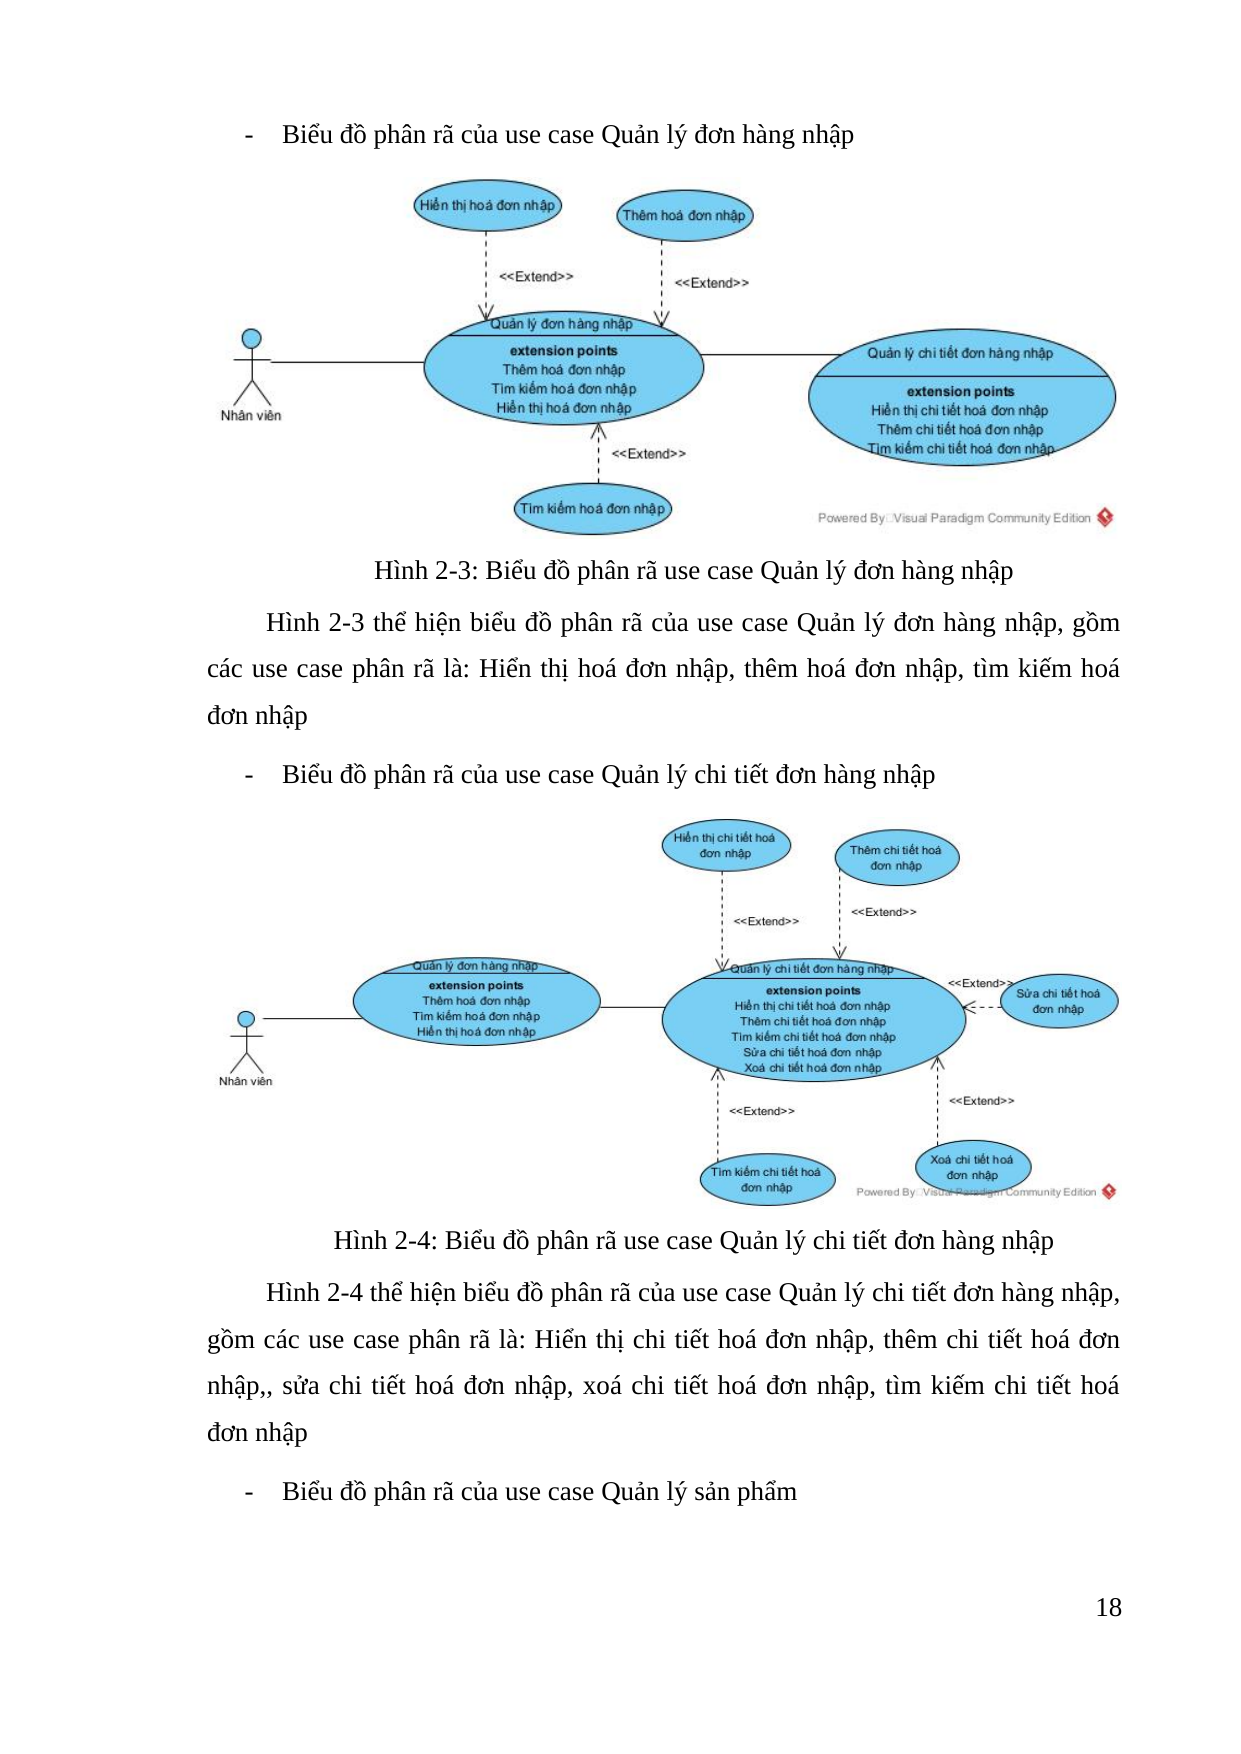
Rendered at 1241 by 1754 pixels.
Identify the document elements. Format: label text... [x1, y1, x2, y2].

text Hình 2-3 thể hiện biểu đồ phân rã của use case Quản lý đơn hàng nhập, gồm các use case phân rã là: Hiển thị hoá đơn nhập, thêm hoá đơn nhập, tìm kiếm hoá đơn nhập [207, 606, 1122, 730]
picture [206, 817, 1122, 1209]
text Hình 2-4 thể hiện biểu đồ phân rã của use case Quản lý chi tiết đơn hàng nhập, gồm các use case phân rã là: Hiển thị chi tiết hoá đơn nhập, thêm chi tiết hoá đơn nhập,, sửa chi tiết hoá đơn nhập, xoá chi tiết hoá đơn nhập, tìm kiếm chi tiết hoá đơn nhập [207, 1276, 1122, 1447]
text Hình 2-4: Biểu đồ phân rã use case Quản lý chi tiết đơn hàng nhập [207, 1224, 1122, 1255]
picture [206, 177, 1120, 539]
text Hình 2-3: Biểu đồ phân rã use case Quản lý đơn hàng nhập [207, 554, 1122, 585]
list Biểu đồ phân rã của use case Quản lý đơn hàng nhập [244, 118, 1122, 149]
list Biểu đồ phân rã của use case Quản lý chi tiết đơn hàng nhập [244, 758, 1122, 789]
list Biểu đồ phân rã của use case Quản lý sản phẩm [244, 1475, 1122, 1506]
